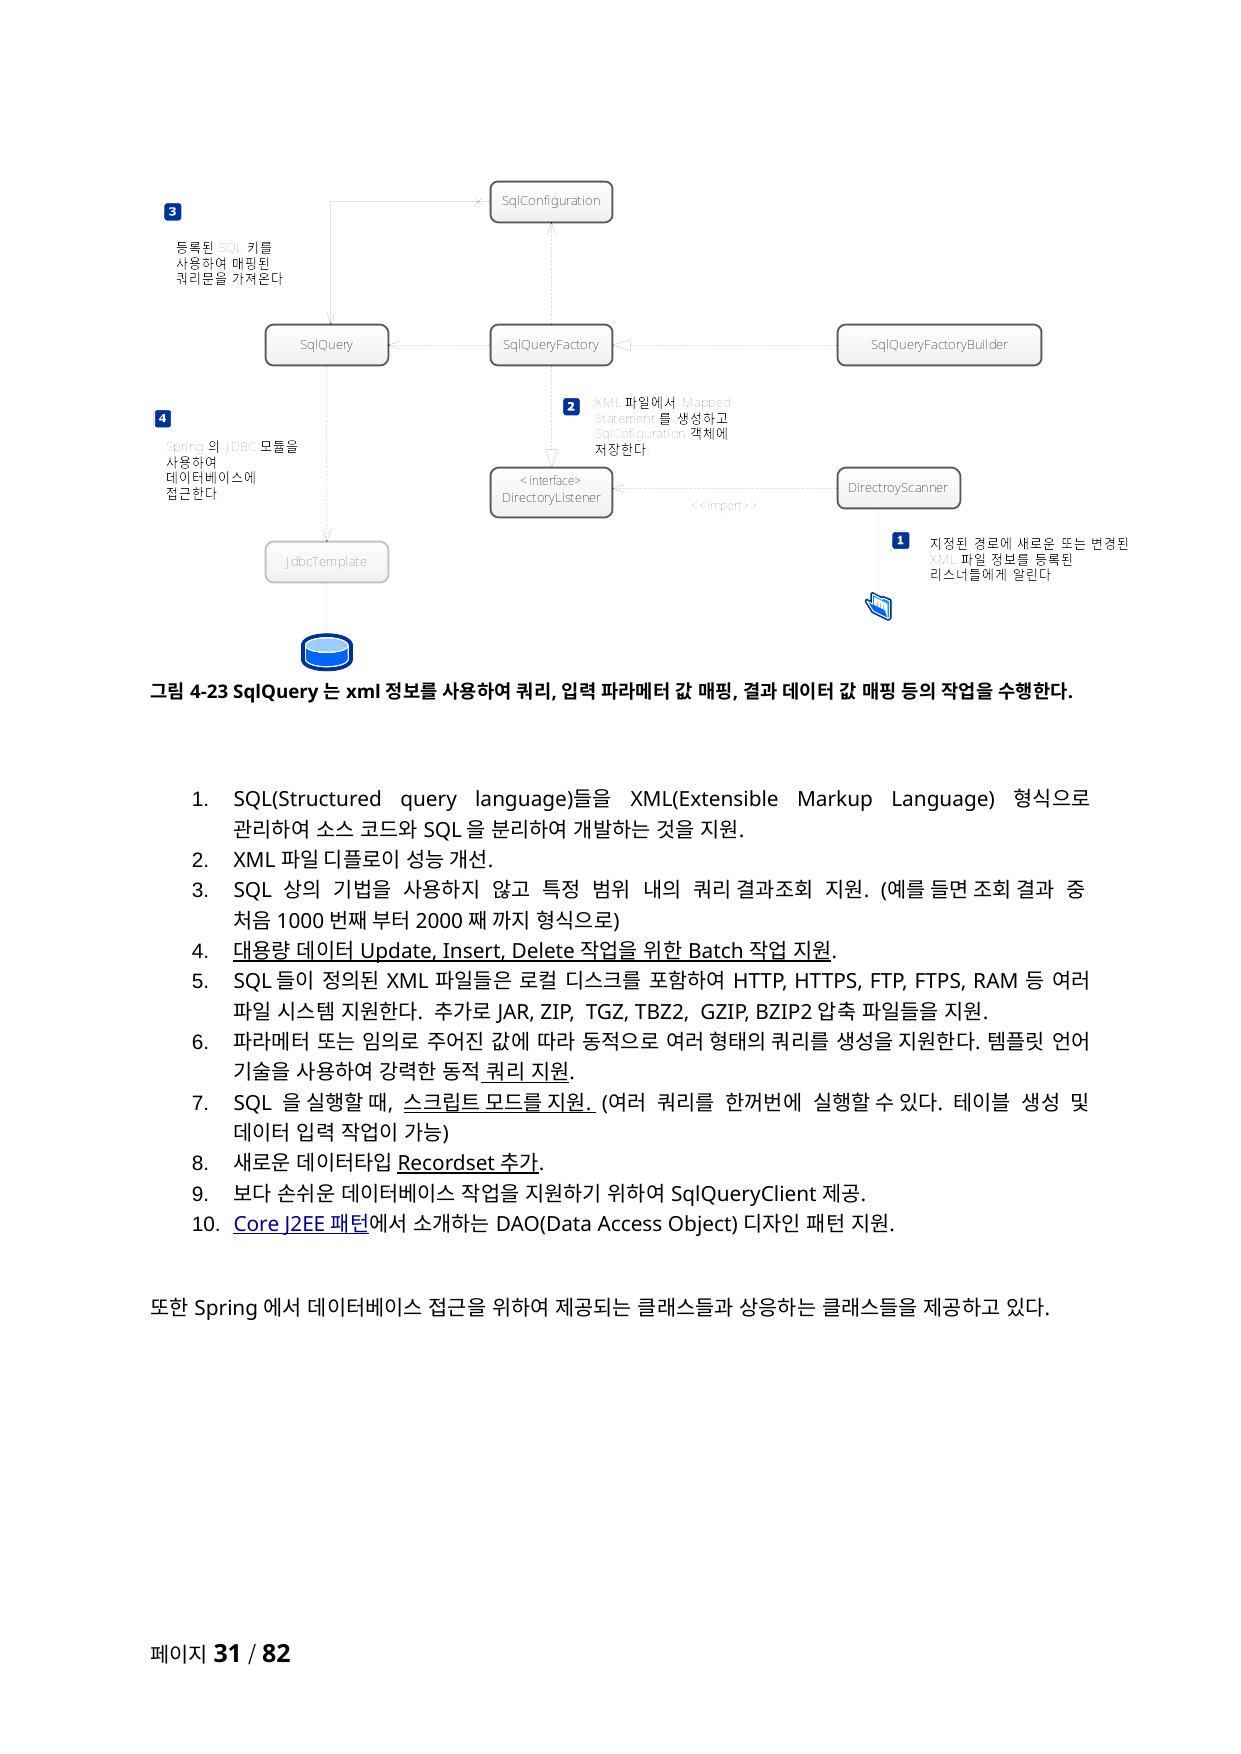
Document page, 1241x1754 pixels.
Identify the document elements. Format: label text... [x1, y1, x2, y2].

list 새로운 데이터타입 Recordset 추가. [192, 1146, 1090, 1177]
list 파라메터 또는 임의로 주어진 값에 따라 동적으로 여러 형태의 쿼리를 생성을 지원한다. 템플릿 언어 기술을 사용하여 강력한 동적 쿼리 지원. [192, 1025, 1090, 1086]
list SQL 상의 기법을 사용하지 않고 특정 범위 내의 쿼리 결과조회 지원. (예를 들면 조회 결과 중 처음 1000 번째 부터 2000 째 까지 형식으로) [192, 874, 1090, 934]
list 보다 손쉬운 데이터베이스 작업을 지원하기 위하여 SqlQueryClient 제공. [192, 1177, 1090, 1207]
text 또한 Spring 에서 데이터베이스 접근을 위하여 제공되는 클래스들과 상응하는 클래스들을 제공하고 있다. [150, 1291, 1090, 1321]
list XML 파일 디플로이 성능 개선. [192, 843, 1090, 874]
list Core J2EE 패턴에서 소개하는 DAO(Data Access Object) 디자인 패턴 지원. [192, 1207, 1090, 1237]
list SQL들이 정의된 XML 파일들은 로컬 디스크를 포함하여 HTTP, HTTPS, FTP, FTPS, RAM 등 여러 파일 시스템 지원한다. 추가로 JAR, ZIP, TGZ, TBZ2, GZIP, BZIP2 압축 파일들을 지원. [192, 964, 1090, 1025]
list SQL 을 실행할 때, 스크립트 모드를 지원. (여러 쿼리를 한꺼번에 실행할 수 있다. 테이블 생성 및 데이터 입력 작업이 가능) [192, 1086, 1090, 1146]
list 대용량 데이터 Update, Insert, Delete 작업을 위한 Batch 작업 지원. [192, 934, 1090, 964]
list SQL(Structured query language)들을 XML(Extensible Markup Language) 형식으로 관리하여 소스 코드와 SQL을 분리하여 개발하는 것을 지원. [192, 783, 1090, 843]
